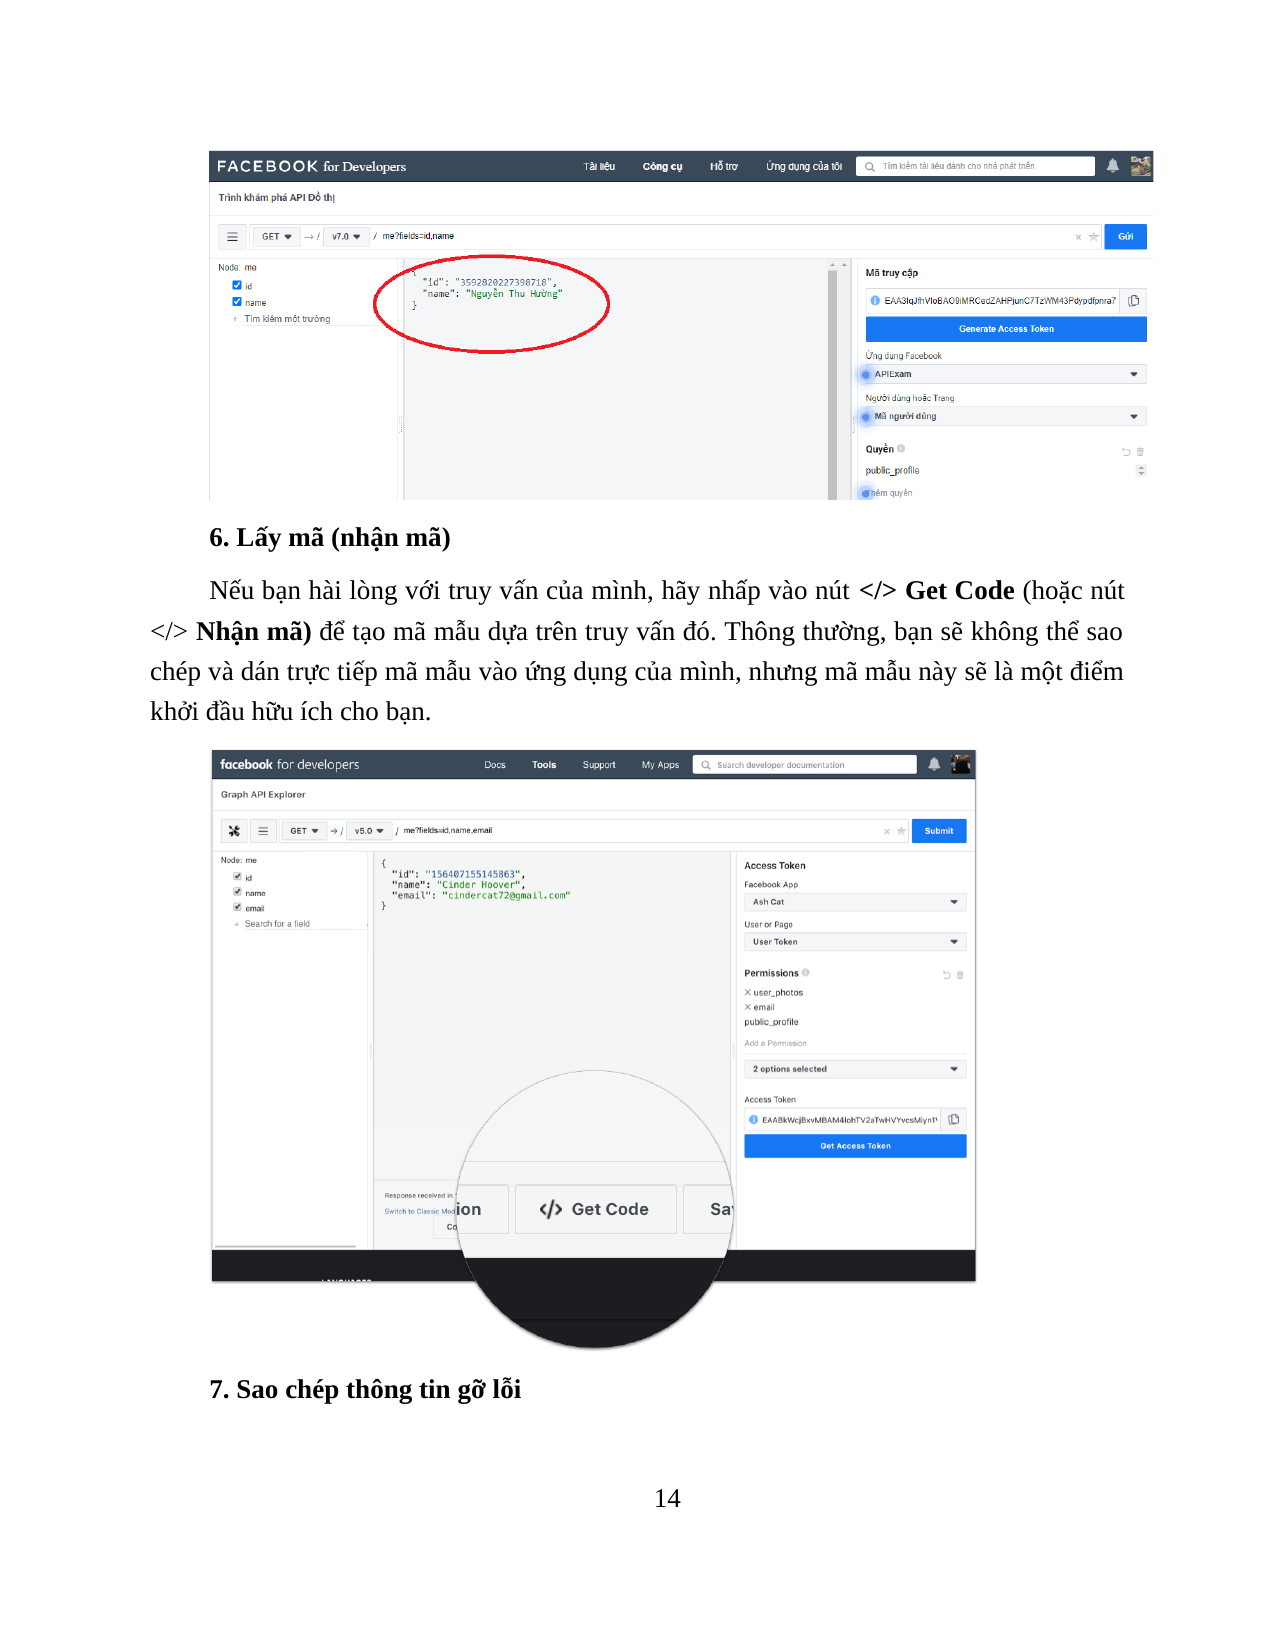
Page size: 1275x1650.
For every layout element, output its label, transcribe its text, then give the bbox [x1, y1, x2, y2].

picture [209, 748, 978, 1352]
picture [209, 150, 1154, 500]
text 7. Sao chép thông tin gỡ lỗi [150, 1373, 1125, 1404]
text Nếu bạn hài lòng với truy vấn của mình, hãy nhấp vào nút </> Get Code (hoặc nút </> Nhận mã) để tạo mã mẫu dựa trên truy vấn đó. Thông thường, bạn sẽ không thể sao chép và dán trực tiếp mã mẫu vào ứng dụng của mình, nhưng mã mẫu này sẽ là một điểm khởi đầu hữu ích cho bạn. [150, 574, 1125, 727]
text 6. Lấy mã (nhận mã) [150, 521, 1125, 552]
